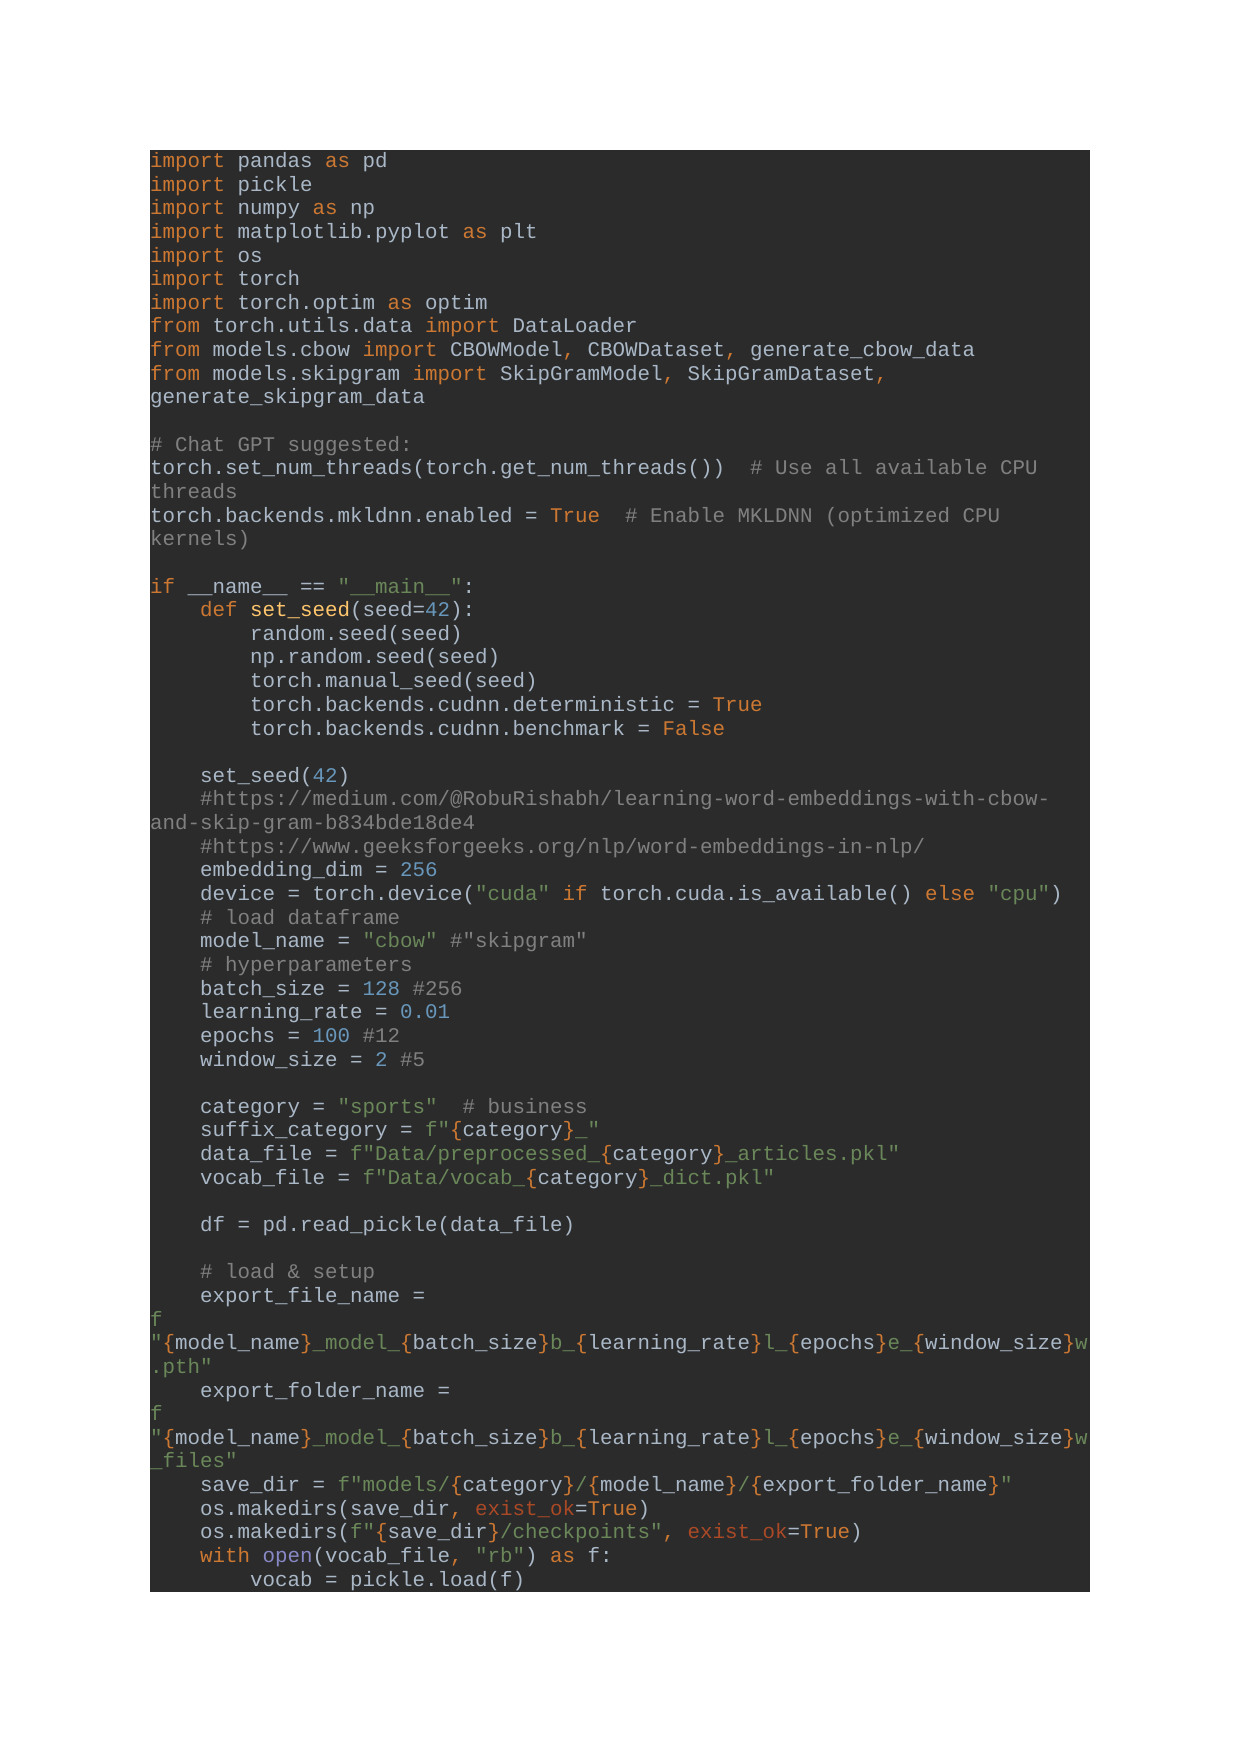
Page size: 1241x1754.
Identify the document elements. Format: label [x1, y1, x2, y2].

text [150, 150, 1090, 1592]
